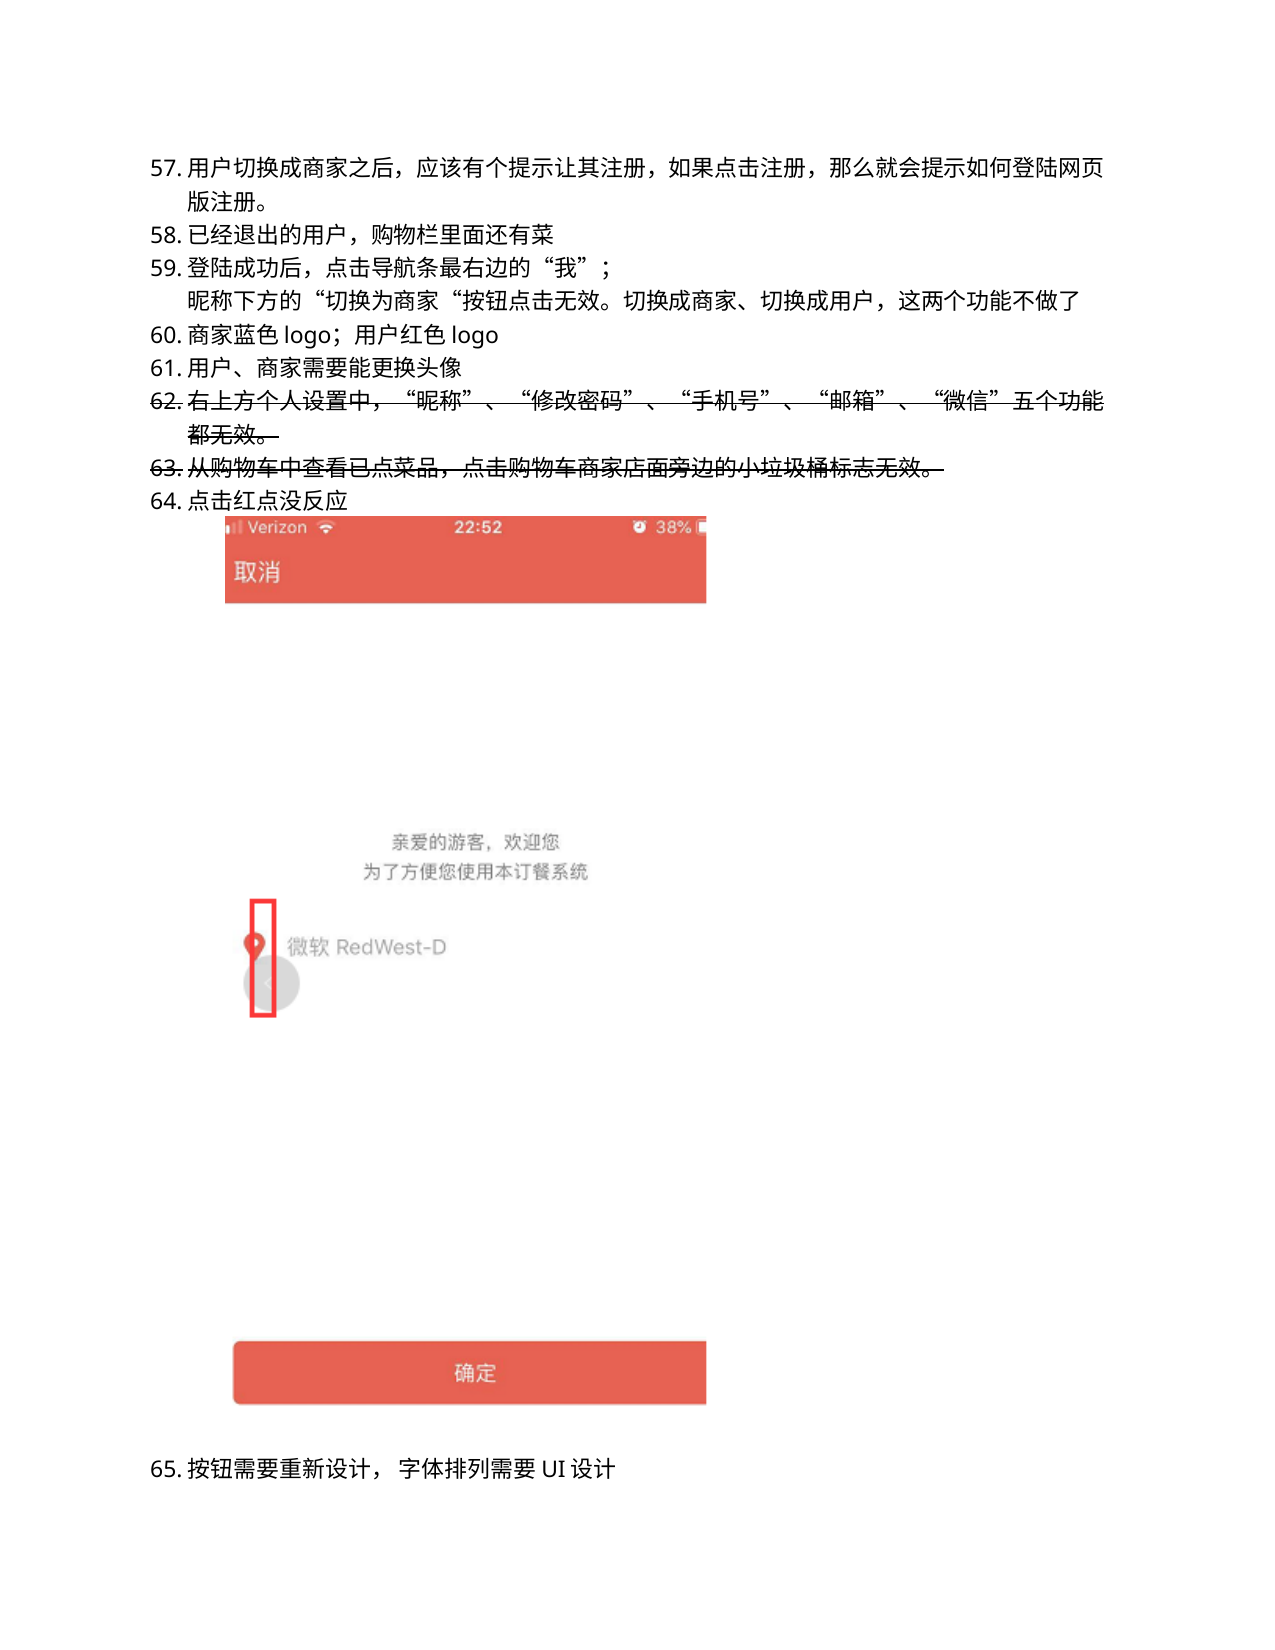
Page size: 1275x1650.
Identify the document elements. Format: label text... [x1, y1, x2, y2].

list 商家蓝色logo；用户红色 logo [150, 316, 1125, 350]
picture [225, 516, 707, 1451]
list 用户、商家需要能更换头像 [150, 350, 1125, 383]
list 点击红点没反应 [150, 483, 1125, 516]
list 从购物车中查看已点菜品，点击购物车商家店面旁边的小垃圾桶标志无效。 [150, 450, 1125, 483]
list 按钮需要重新设计， 字体排列需要UI设计 [150, 1451, 1125, 1484]
list 右上方个人设置中，“昵称”、“修改密码”、“手机号”、“邮箱”、“微信”五个功能都无效。 [150, 383, 1125, 450]
list 昵称下方的“切换为商家“按钮点击无效。切换成商家、切换成用户，这两个功能不做了 [187, 283, 1125, 316]
list 登陆成功后，点击导航条最右边的“我”； [150, 250, 1125, 283]
list 用户切换成商家之后，应该有个提示让其注册，如果点击注册，那么就会提示如何登陆网页版注册。 [150, 150, 1125, 217]
list 已经退出的用户，购物栏里面还有菜 [150, 217, 1125, 250]
